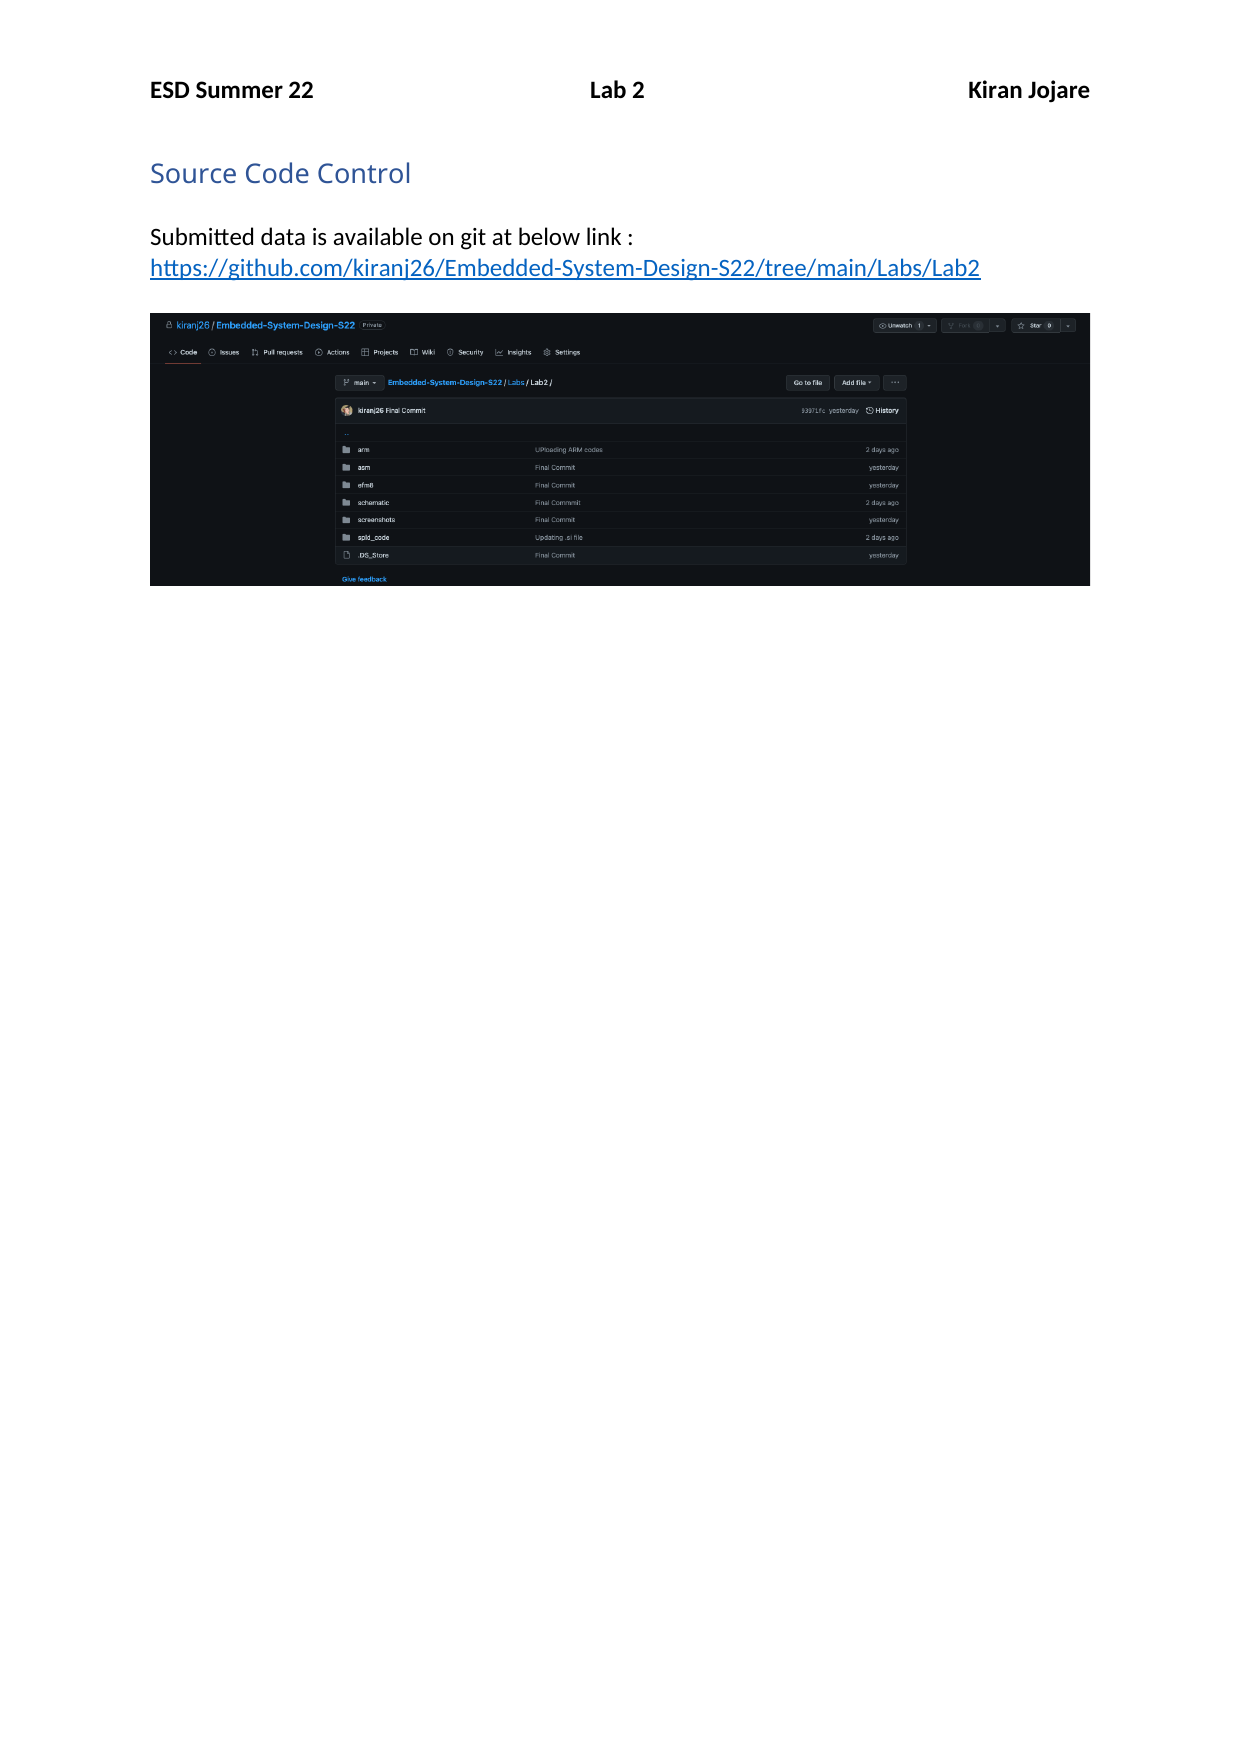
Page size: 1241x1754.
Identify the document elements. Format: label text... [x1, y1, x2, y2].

picture [150, 313, 1091, 586]
text https://github.com/kiranj26/Embedded-System-Design-S22/tree/main/Labs/Lab2 [150, 252, 1090, 283]
subtitle Source Code Control [150, 154, 1090, 191]
text Submitted data is available on git at below link : [150, 222, 1090, 252]
